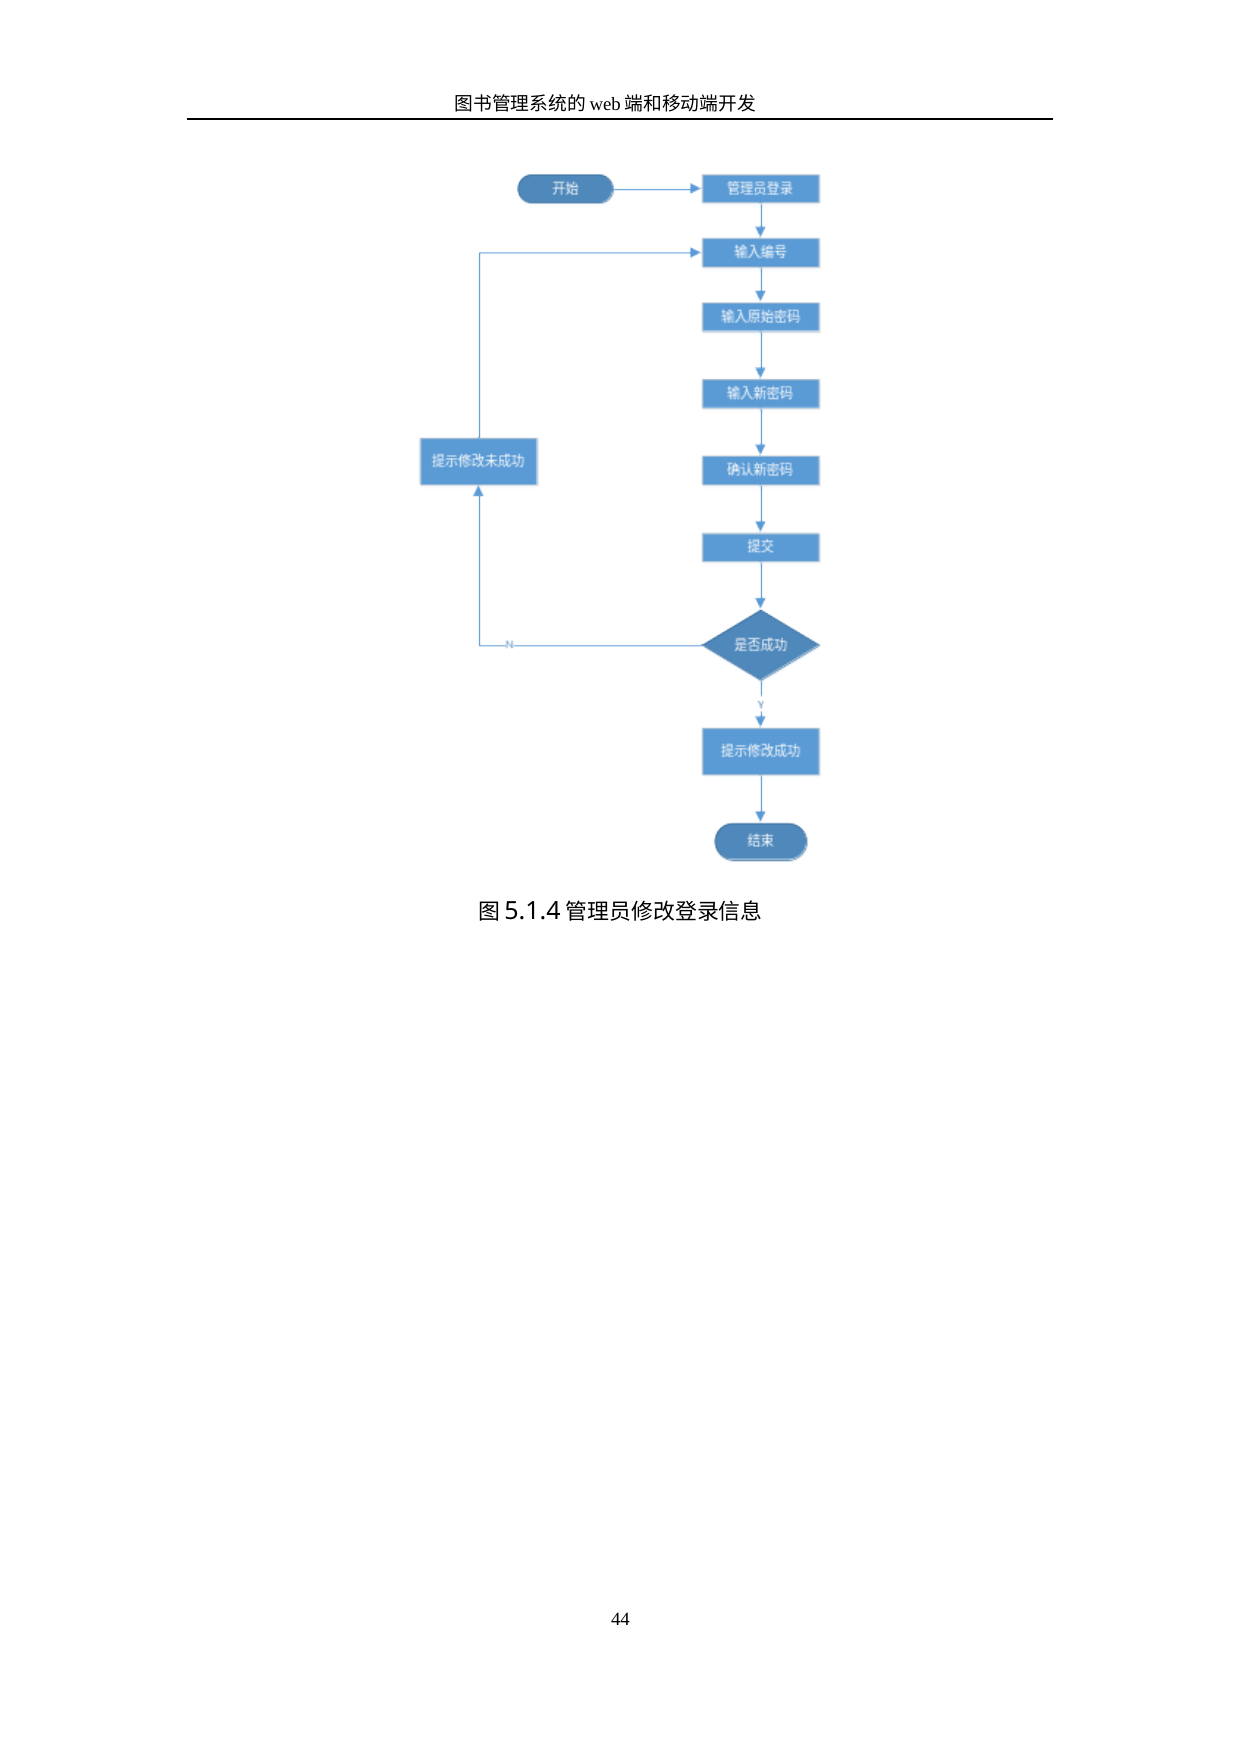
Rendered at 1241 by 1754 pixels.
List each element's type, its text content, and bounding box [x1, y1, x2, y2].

text 图5.1.4管理员修改登录信息 [187, 877, 1053, 942]
